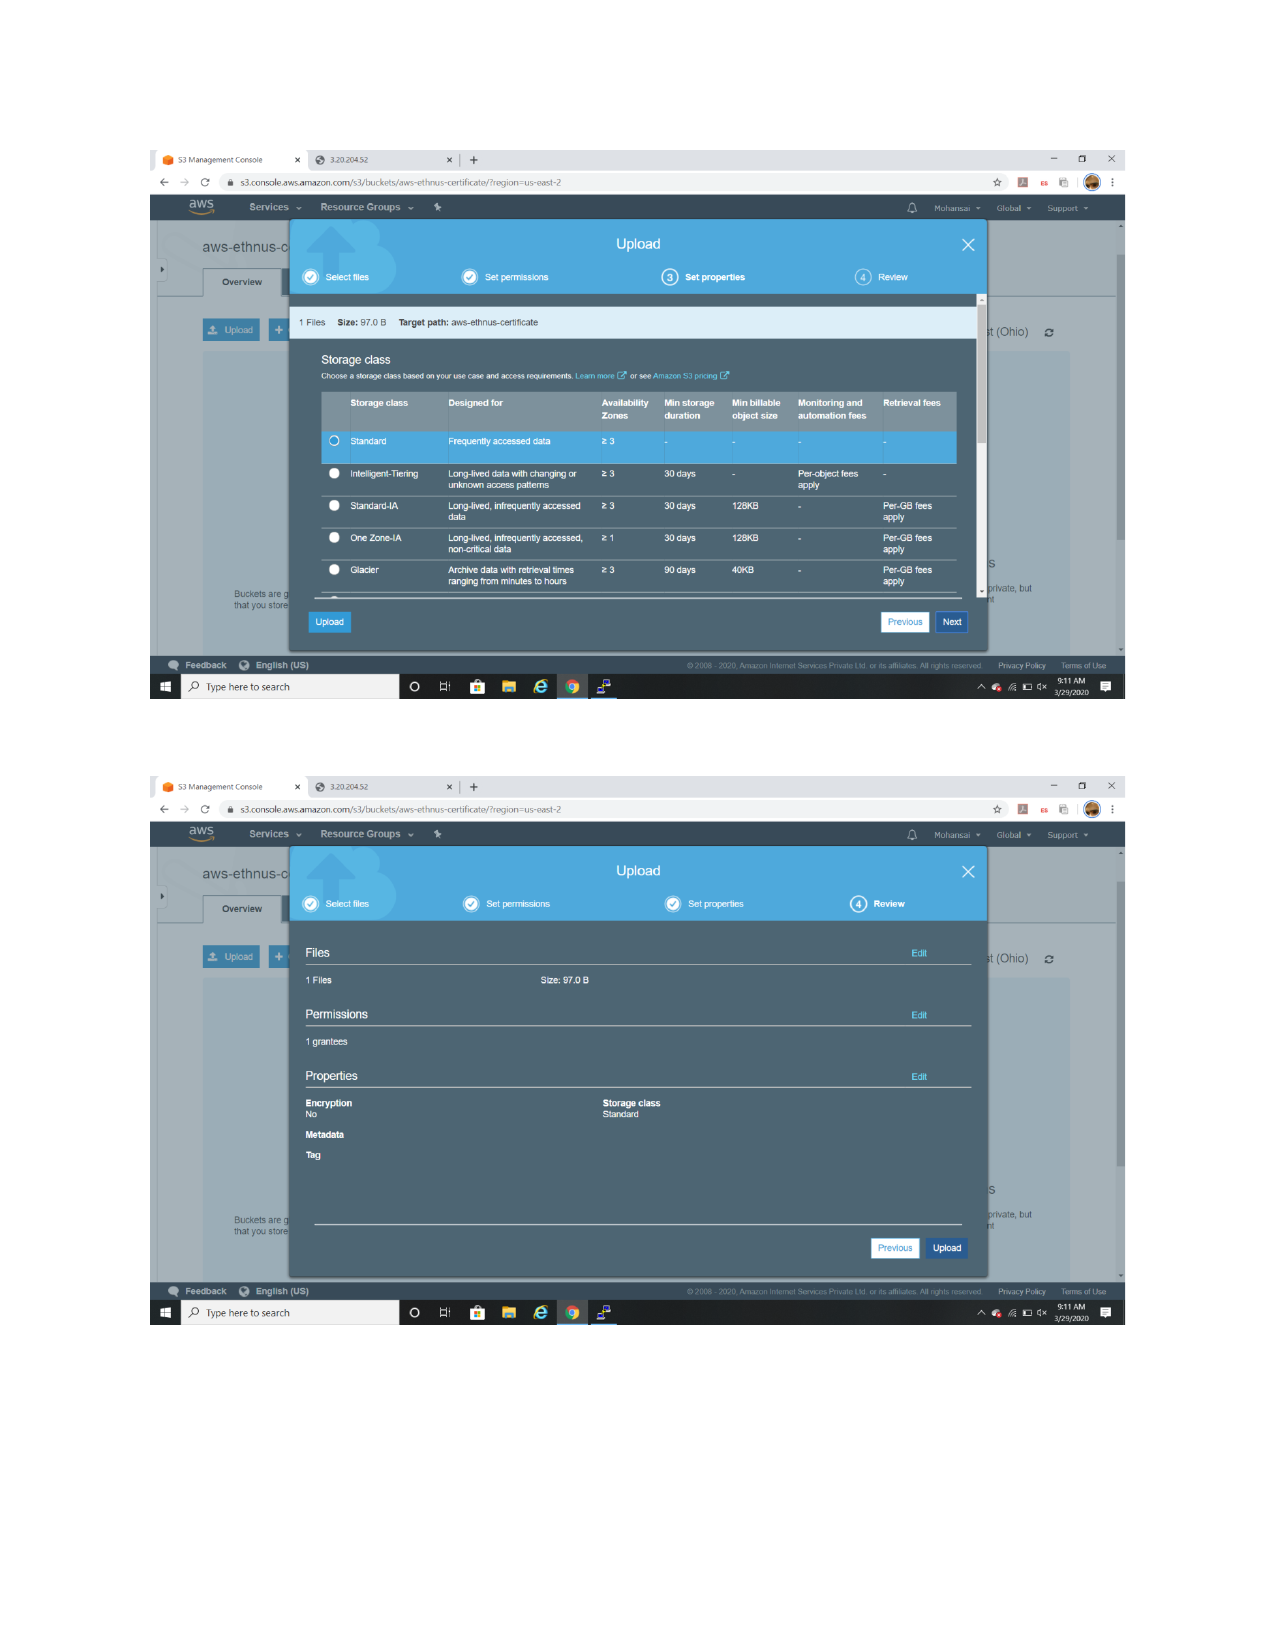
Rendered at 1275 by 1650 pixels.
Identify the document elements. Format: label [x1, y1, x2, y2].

picture [150, 150, 1125, 699]
picture [150, 776, 1125, 1325]
